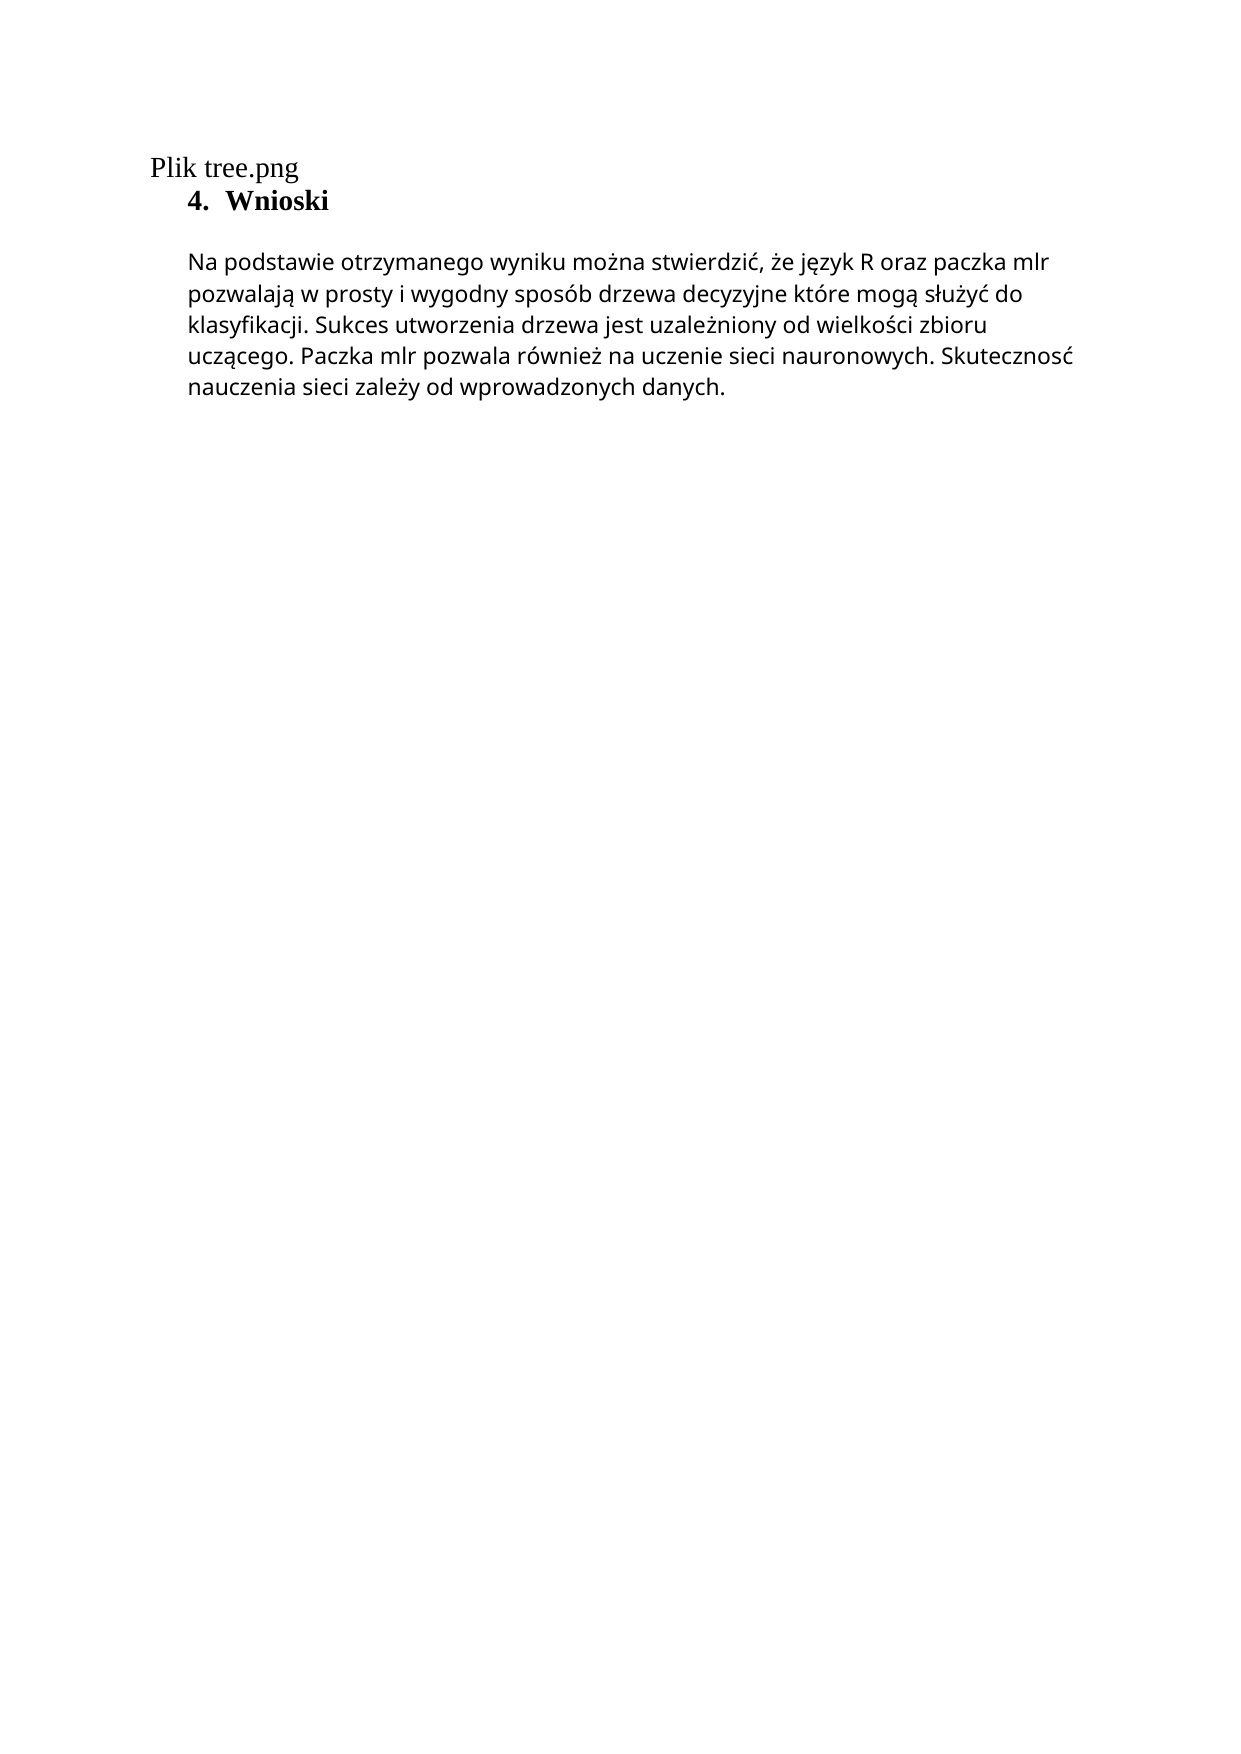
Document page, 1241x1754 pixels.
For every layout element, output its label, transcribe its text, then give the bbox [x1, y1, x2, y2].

list Wnioski [187, 183, 1090, 217]
text Plik tree.png [150, 150, 1090, 183]
text Na podstawie otrzymanego wyniku można stwierdzić, że język R oraz paczka mlr pozwalają w prosty i wygodny sposób drzewa decyzyjne które mogą służyć do klasyfikacji. Sukces utworzenia drzewa jest uzależniony od wielkości zbioru uczącego. Paczka mlr pozwala również na uczenie sieci nauronowych. Skutecznosć nauczenia sieci zależy od wprowadzonych danych. [187, 246, 1090, 402]
